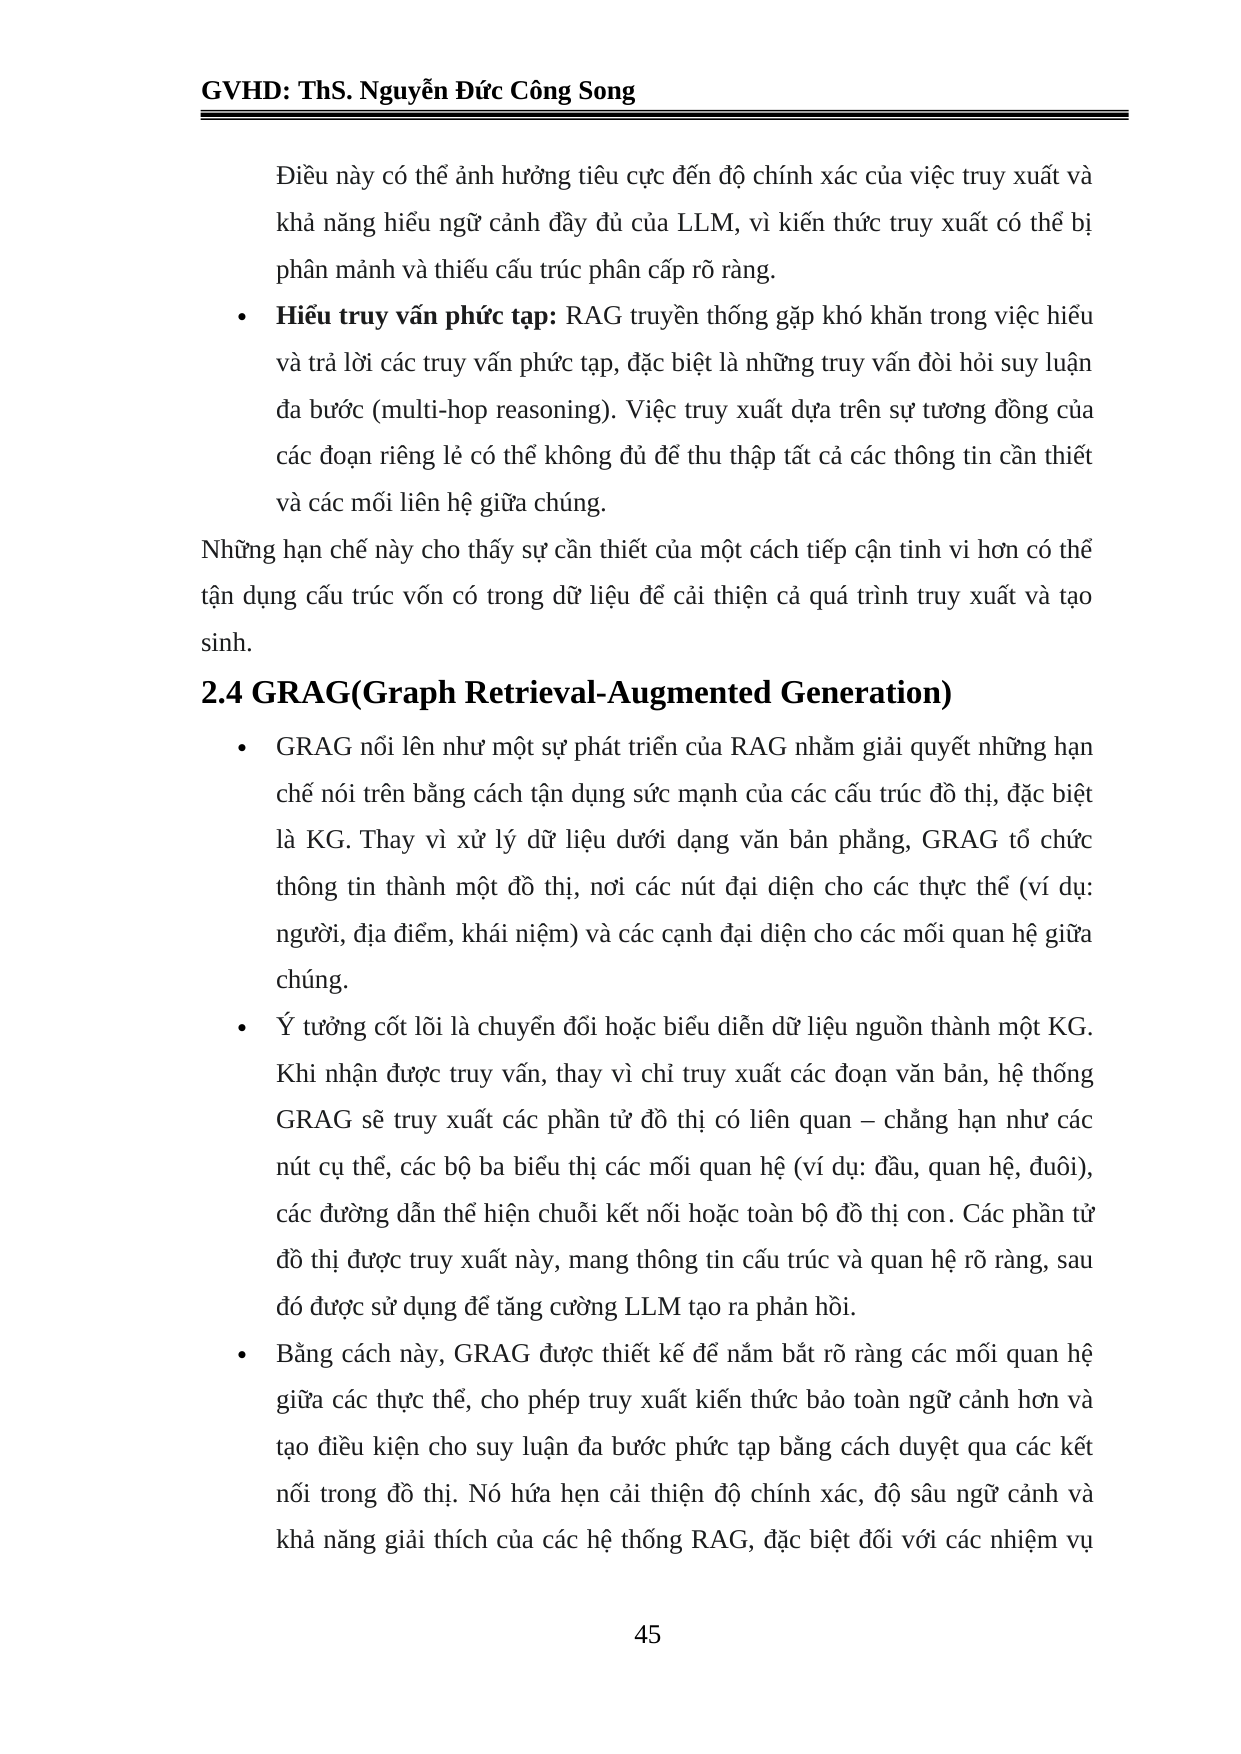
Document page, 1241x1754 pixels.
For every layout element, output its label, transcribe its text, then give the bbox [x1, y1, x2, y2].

list Ý tưởng cốt lõi là chuyển đổi hoặc biểu diễn dữ liệu nguồn thành một KG. Khi nhận được truy vấn, thay vì chỉ truy xuất các đoạn văn bản, hệ thống GRAG sẽ truy xuất các phần tử đồ thị có liên quan – chẳng hạn như các nút cụ thể, các bộ ba biểu thị các mối quan hệ (ví dụ: đầu, quan hệ, đuôi), các đường dẫn thể hiện chuỗi kết nối hoặc toàn bộ đồ thị con. Các phần tử đồ thị được truy xuất này, mang thông tin cấu trúc và quan hệ rõ ràng, sau đó được sử dụng để tăng cường LLM tạo ra phản hồi. [238, 1010, 1094, 1321]
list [238, 1337, 1094, 1555]
list GRAG nổi lên như một sự phát triển của RAG nhằm giải quyết những hạn chế nói trên bằng cách tận dụng sức mạnh của các cấu trúc đồ thị, đặc biệt là KG. Thay vì xử lý dữ liệu dưới dạng văn bản phẳng, GRAG tổ chức thông tin thành một đồ thị, nơi các nút đại diện cho các thực thể (ví dụ: người, địa điểm, khái niệm) và các cạnh đại diện cho các mối quan hệ giữa chúng. [238, 730, 1094, 995]
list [238, 159, 1094, 284]
list Hiểu truy vấn phức tạp: RAG truyền thống gặp khó khăn trong việc hiểu và trả lời các truy vấn phức tạp, đặc biệt là những truy vấn đòi hỏi suy luận đa bước (multi-hop reasoning). Việc truy xuất dựa trên sự tương đồng của các đoạn riêng lẻ có thể không đủ để thu thập tất cả các thông tin cần thiết và các mối liên hệ giữa chúng. [238, 299, 1094, 517]
subtitle GRAG(Graph Retrieval-Augmented Generation) [201, 673, 1094, 711]
text Những hạn chế này cho thấy sự cần thiết của một cách tiếp cận tinh vi hơn có thể tận dụng cấu trúc vốn có trong dữ liệu để cải thiện cả quá trình truy xuất và tạo sinh. [201, 533, 1094, 657]
